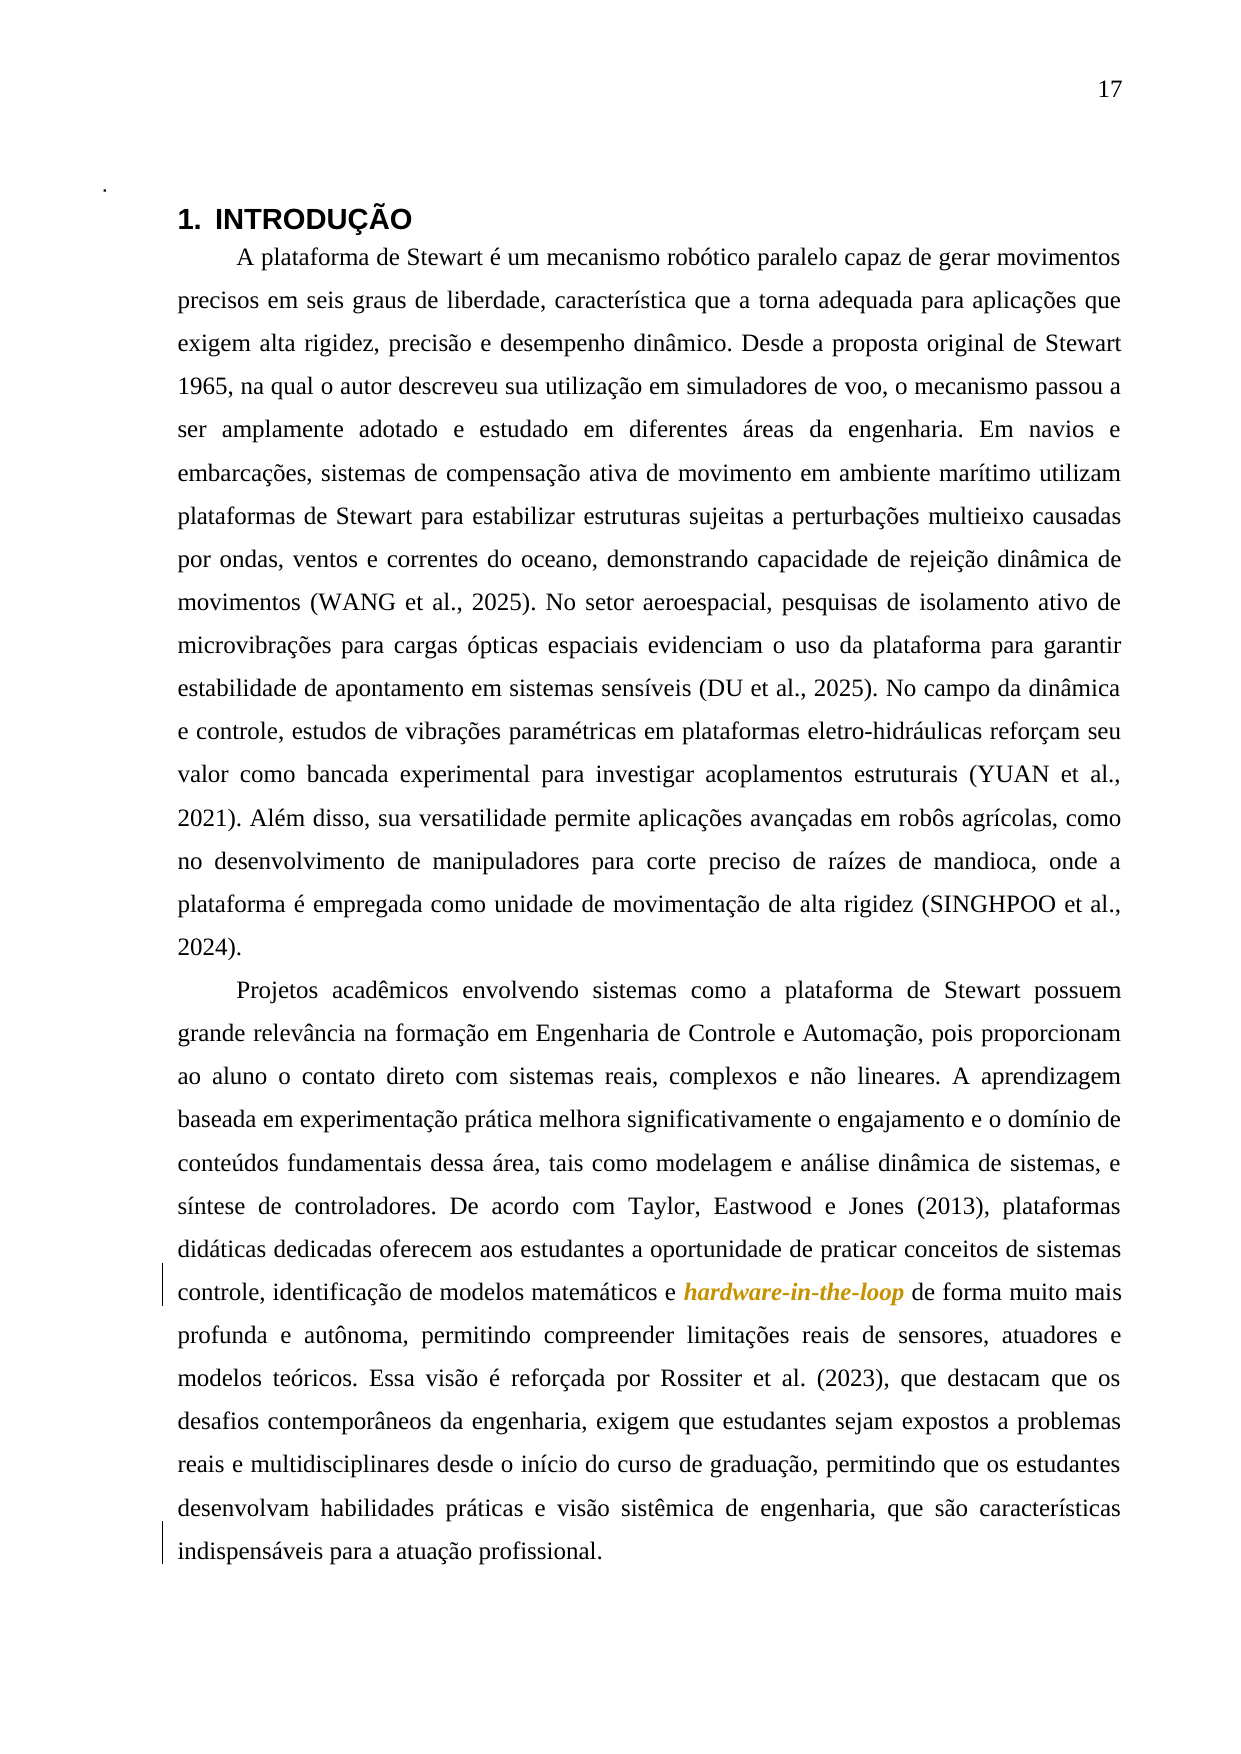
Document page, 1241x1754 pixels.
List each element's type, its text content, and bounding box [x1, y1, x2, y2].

text A plataforma de Stewart é um mecanismo robótico paralelo capaz de gerar movimentos precisos em seis graus de liberdade, característica que a torna adequada para aplicações que exigem alta rigidez, precisão e desempenho dinâmico. Desde a proposta original de Stewart 1965, na qual o autor descreveu sua utilização em simuladores de voo, o mecanismo passou a ser amplamente adotado e estudado em diferentes áreas da engenharia. Em navios e embarcações, sistemas de compensação ativa de movimento em ambiente marítimo utilizam plataformas de Stewart para estabilizar estruturas sujeitas a perturbações multieixo causadas por ondas, ventos e correntes do oceano, demonstrando capacidade de rejeição dinâmica de movimentos (WANG et al., 2025). No setor aeroespacial, pesquisas de isolamento ativo de microvibrações para cargas ópticas espaciais evidenciam o uso da plataforma para garantir estabilidade de apontamento em sistemas sensíveis (DU et al., 2025). No campo da dinâmica e controle, estudos de vibrações paramétricas em plataformas eletro-hidráulicas reforçam seu valor como bancada experimental para investigar acoplamentos estruturais (YUAN et al., 2021). Além disso, sua versatilidade permite aplicações avançadas em robôs agrícolas, como no desenvolvimento de manipuladores para corte preciso de raízes de mandioca, onde a plataforma é empregada como unidade de movimentação de alta rigidez (SINGHPOO et al., 2024). [177, 242, 1122, 961]
text Projetos acadêmicos envolvendo sistemas como a plataforma de Stewart possuem grande relevância na formação em Engenharia de Controle e Automação, pois proporcionam ao aluno o contato direto com sistemas reais, complexos e não lineares. A aprendizagem baseada em experimentação prática melhora significativamente o engajamento e o domínio de conteúdos fundamentais dessa área, tais como modelagem e análise dinâmica de sistemas, e síntese de controladores. De acordo com Taylor, Eastwood e Jones (2013), plataformas didáticas dedicadas oferecem aos estudantes a oportunidade de praticar conceitos de sistemas controle, identificação de modelos matemáticos e hardware-in-the-loop de forma muito mais profunda e autônoma, permitindo compreender limitações reais de sensores, atuadores e modelos teóricos. Essa visão é reforçada por Rossiter et al. (2023), que destacam que os desafios contemporâneos da engenharia, exigem que estudantes sejam expostos a problemas reais e multidisciplinares desde o início do curso de graduação, permitindo que os estudantes desenvolvam habilidades práticas e visão sistêmica de engenharia, que são características indispensáveis para a atuação profissional. [177, 975, 1122, 1564]
text INTRODUÇÃO [177, 202, 1122, 236]
